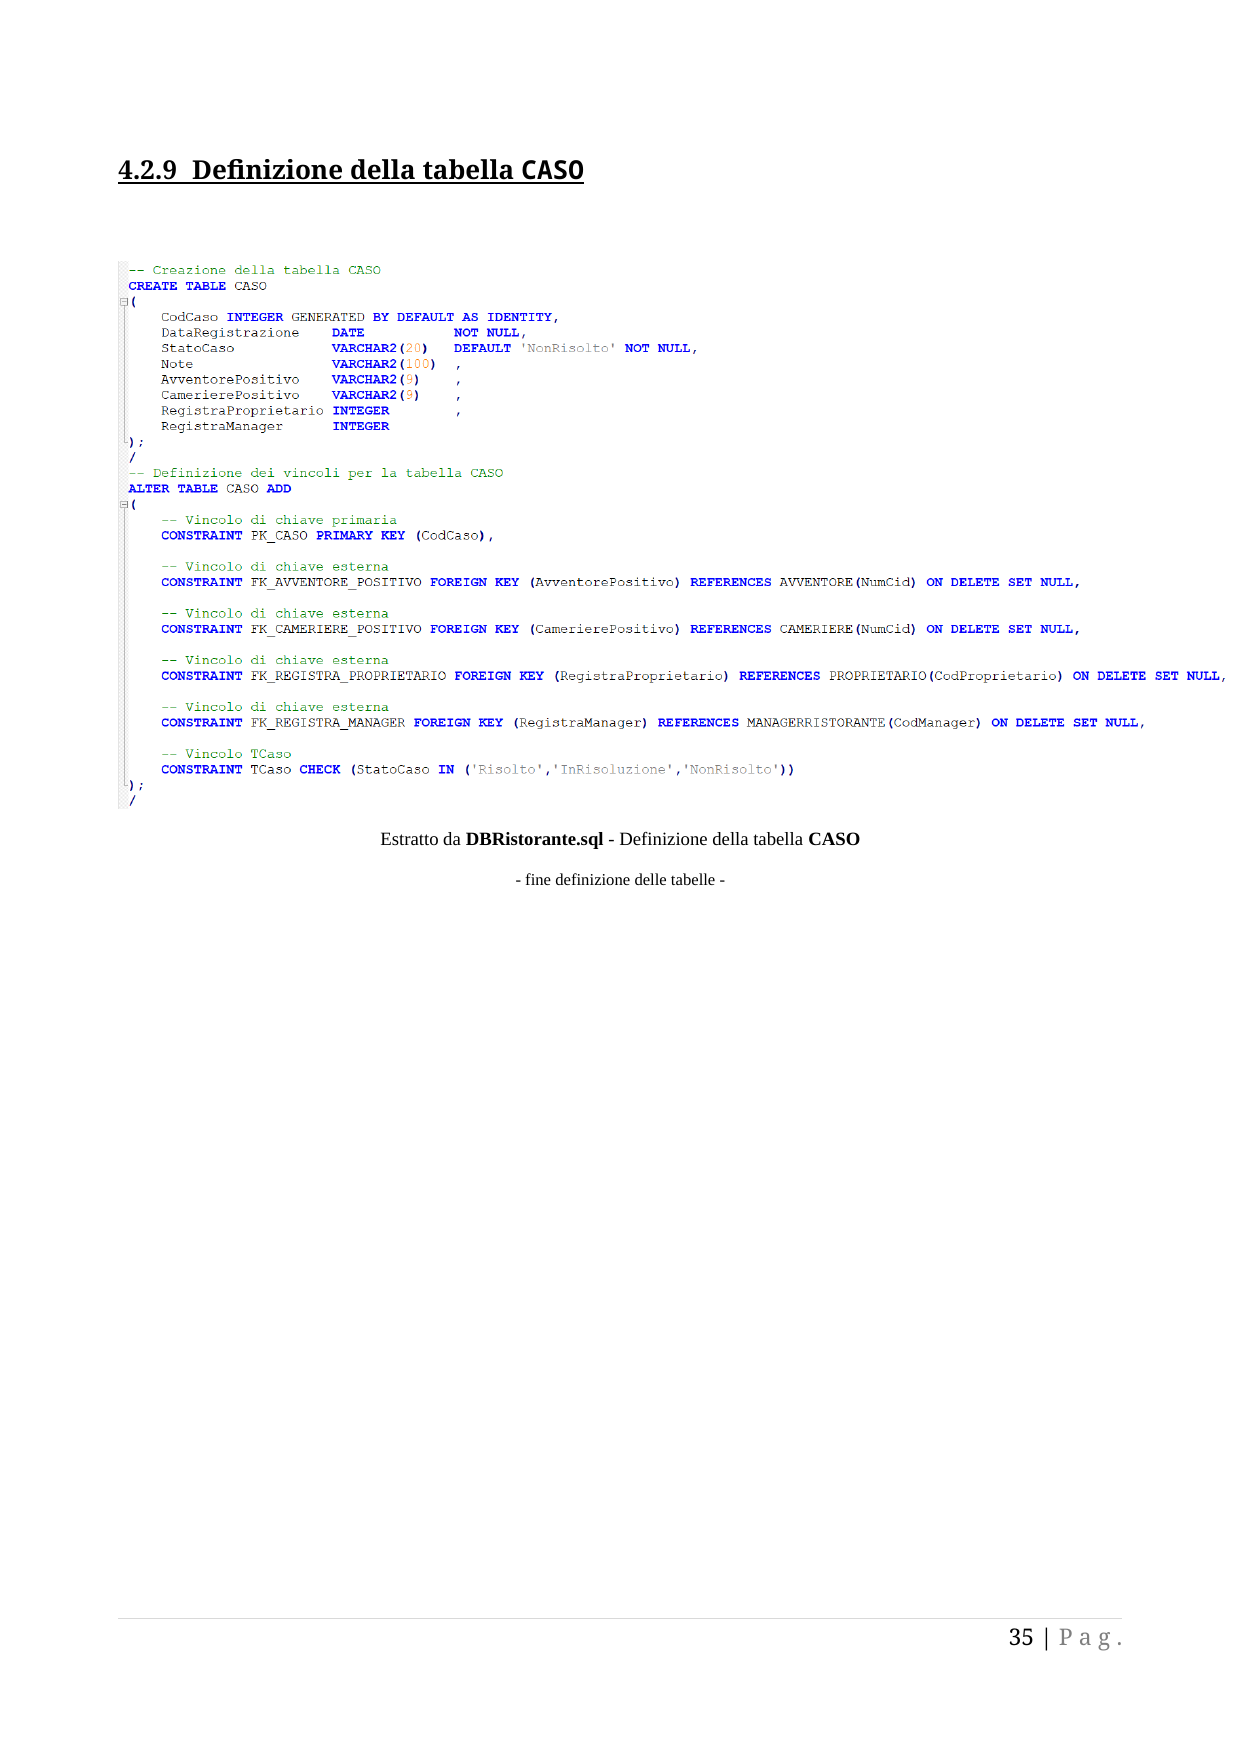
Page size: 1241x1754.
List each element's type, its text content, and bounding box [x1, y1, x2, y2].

subtitle 4.2.9 Definizione della tabella CASO [118, 152, 1122, 243]
text Estratto da DBRistorante.sql - Definizione della tabella CASO [118, 828, 1122, 849]
picture [118, 261, 1229, 809]
text - fine definizione delle tabelle - [118, 870, 1122, 889]
